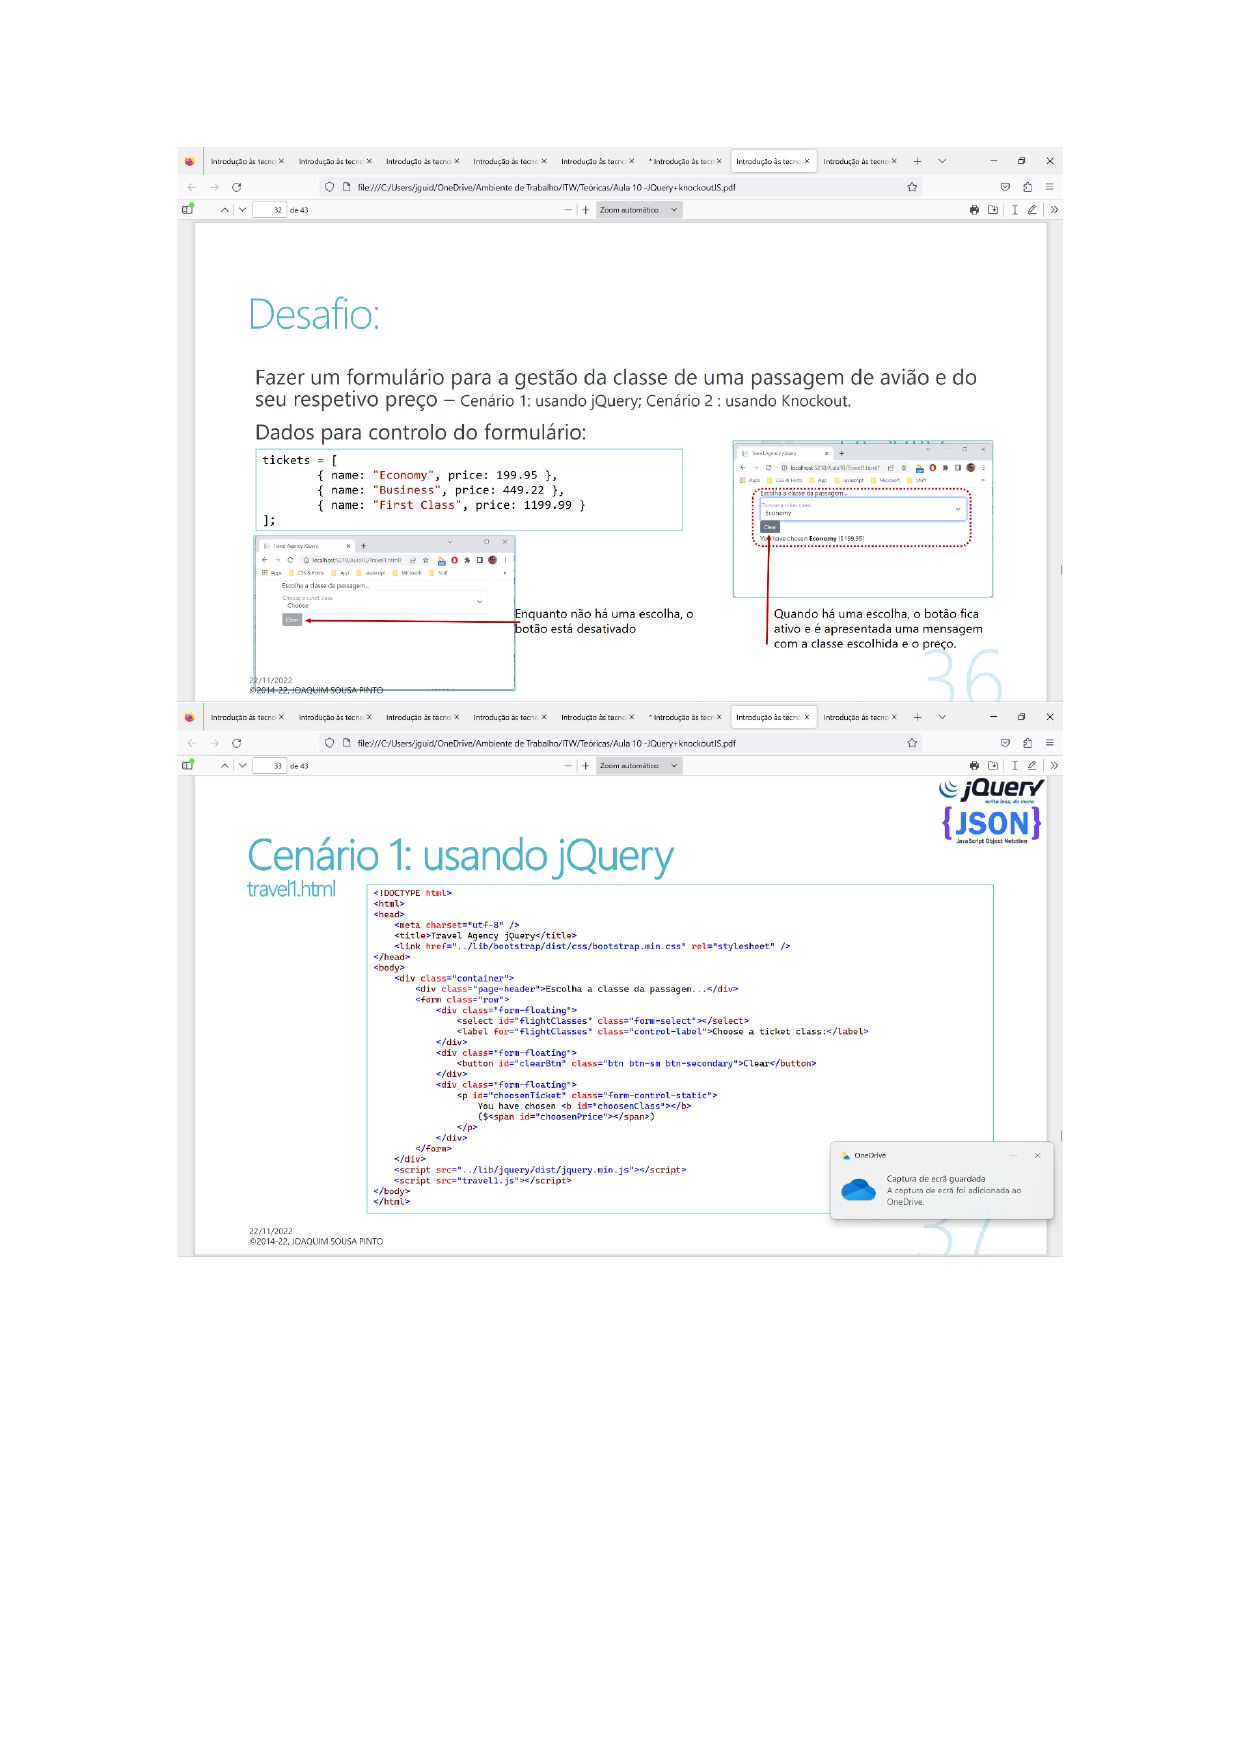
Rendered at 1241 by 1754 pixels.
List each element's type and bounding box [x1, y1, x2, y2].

picture [177, 147, 1063, 702]
picture [177, 703, 1063, 1257]
